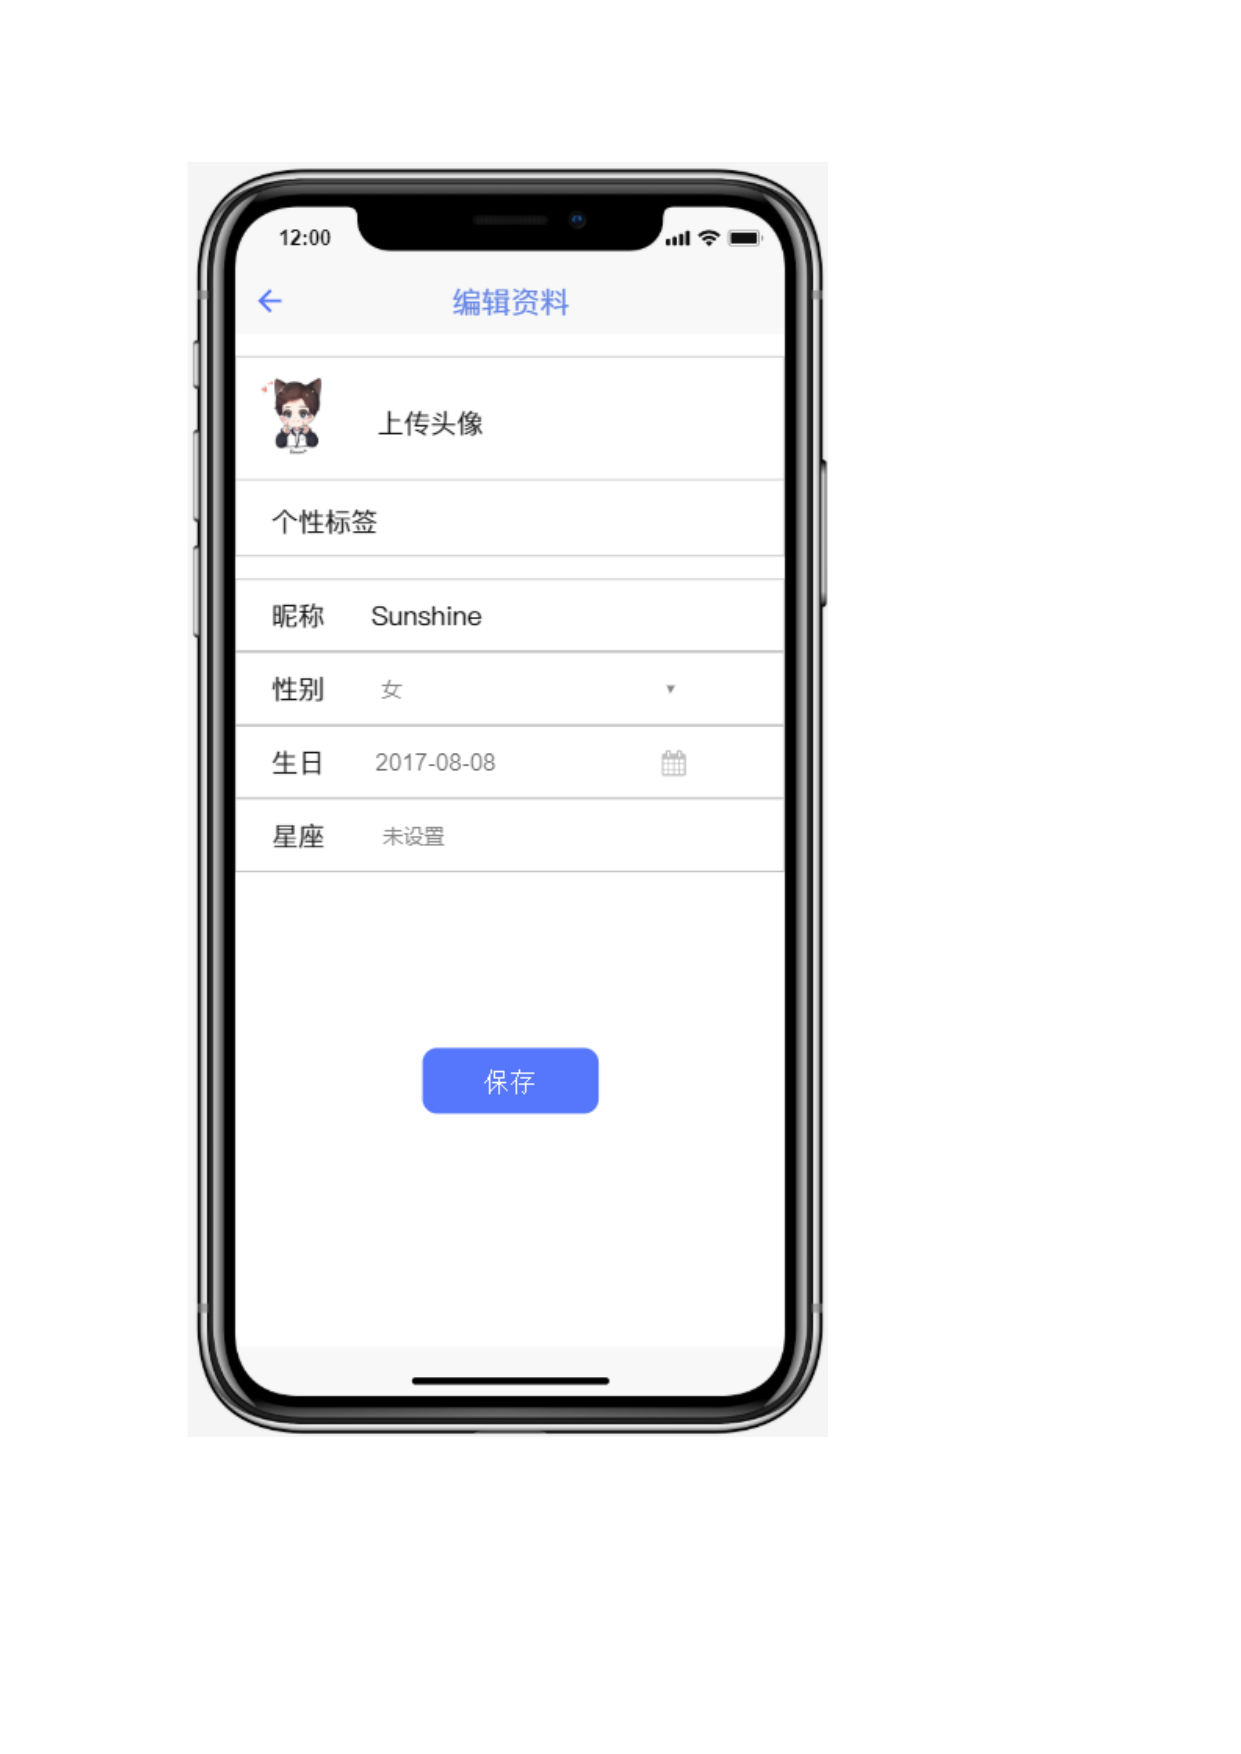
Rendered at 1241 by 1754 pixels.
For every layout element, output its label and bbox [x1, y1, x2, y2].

picture [187, 162, 828, 1437]
